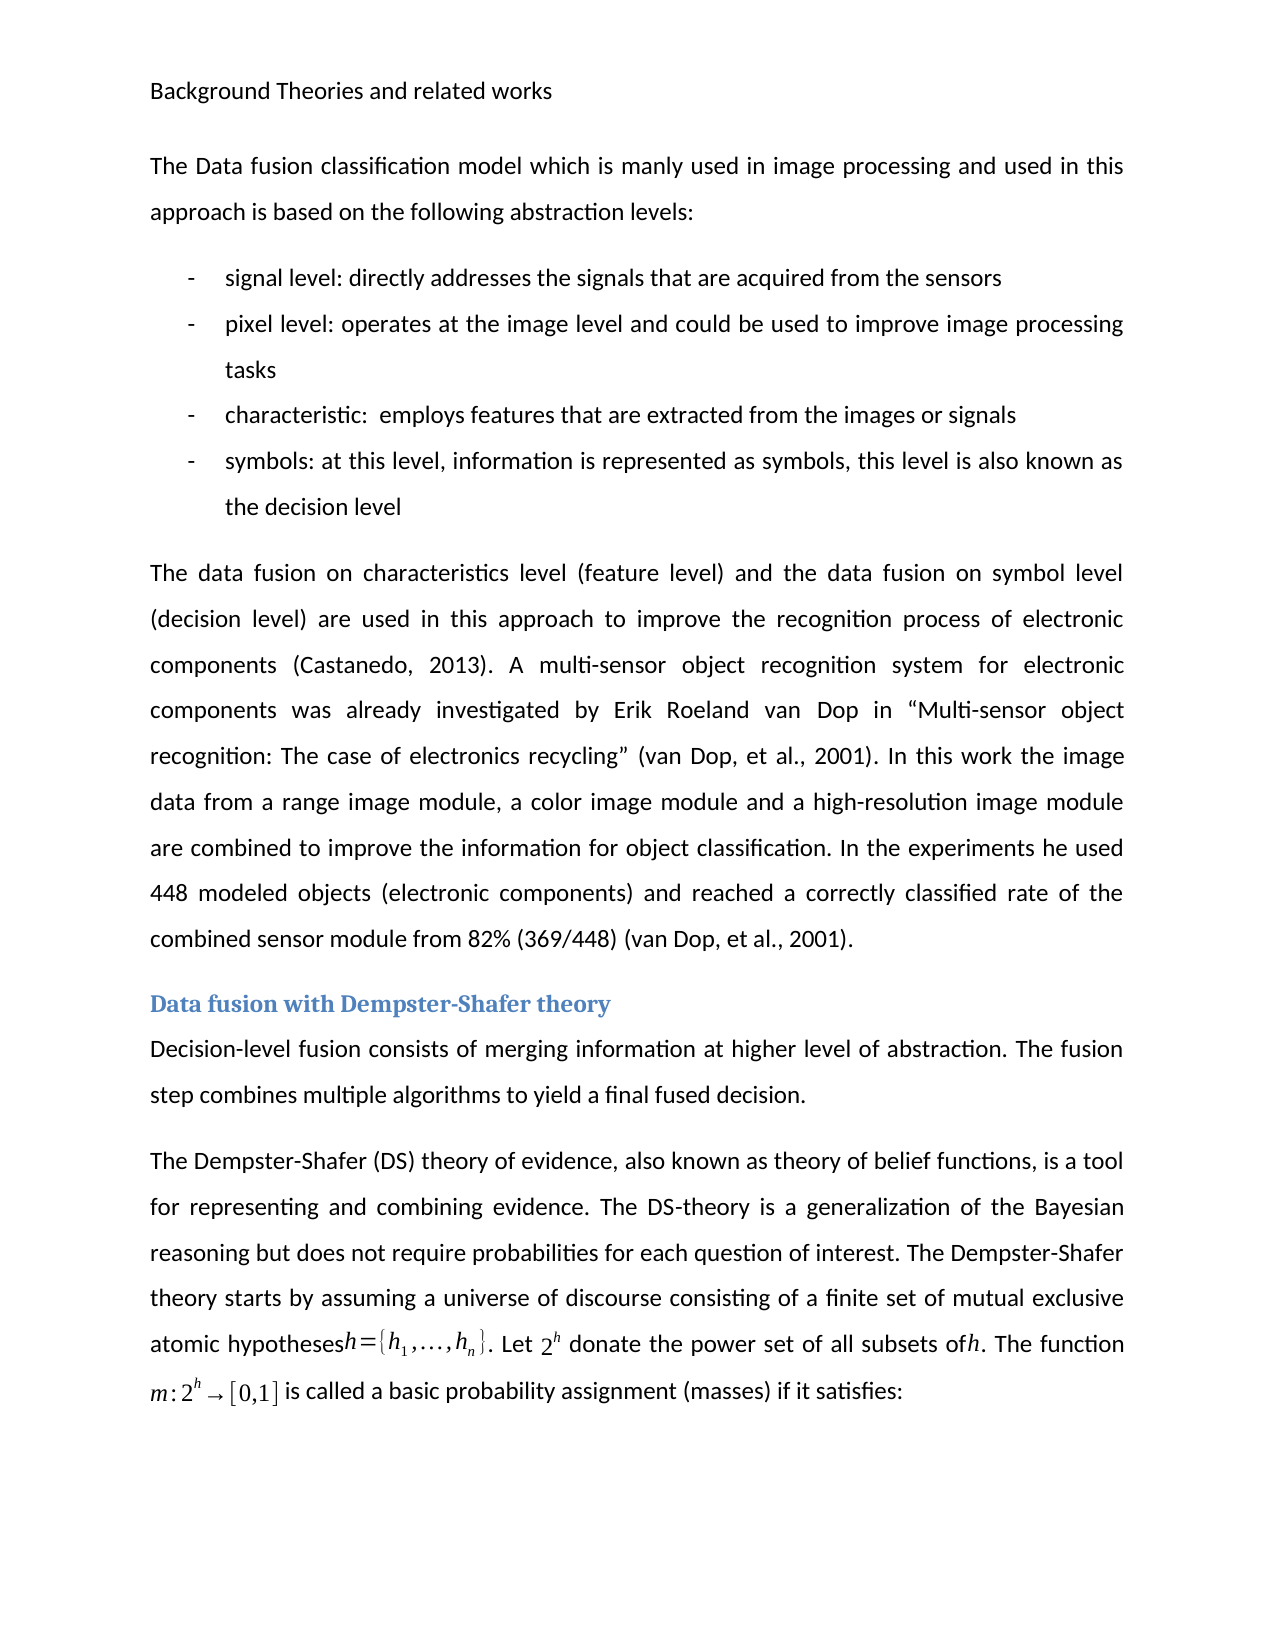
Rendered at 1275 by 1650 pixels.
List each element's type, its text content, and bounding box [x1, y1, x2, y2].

text The Dempster-Shafer (DS) theory of evidence, also known as theory of belief functions, is a tool for representing and combining evidence. The DS-theory is a generalization of the Bayesian reasoning but does not require probabilities for each question of interest. The Dempster-Shafer theory starts by assuming a universe of discourse consisting of a finite set of mutual exclusive atomic hypotheses. Let donate the power set of all subsets of. The function is called a basic probability assignment (masses) if it satisfies: [150, 1145, 1125, 1407]
list characteristic: employs features that are extracted from the images or signals [187, 399, 1125, 430]
list pixel level: operates at the image level and could be used to improve image processing tasks [187, 308, 1125, 384]
text The data fusion on characteristics level (feature level) and the data fusion on symbol level (decision level) are used in this approach to improve the recognition process of electronic components . A multi-sensor object recognition system for electronic components was already investigated by Erik Roeland van Dop in “Multi-sensor object recognition: The case of electronics recycling” . In this work the image data from a range image module, a color image module and a high-resolution image module are combined to improve the information for object classification. In the experiments he used 448 modeled objects (electronic components) and reached a correctly classified rate of the combined sensor module from 82% (369/448) . [150, 557, 1125, 954]
list symbols: at this level, information is represented as symbols, this level is also known as the decision level [187, 445, 1125, 521]
text The Data fusion classification model which is manly used in image processing and used in this approach is based on the following abstraction levels: [150, 150, 1125, 226]
subtitle Data fusion with Dempster-Shafer theory [150, 990, 1125, 1019]
list signal level: directly addresses the signals that are acquired from the sensors [187, 262, 1125, 293]
text Decision-level fusion consists of merging information at higher level of abstraction. The fusion step combines multiple algorithms to yield a final fused decision. [150, 1033, 1125, 1109]
